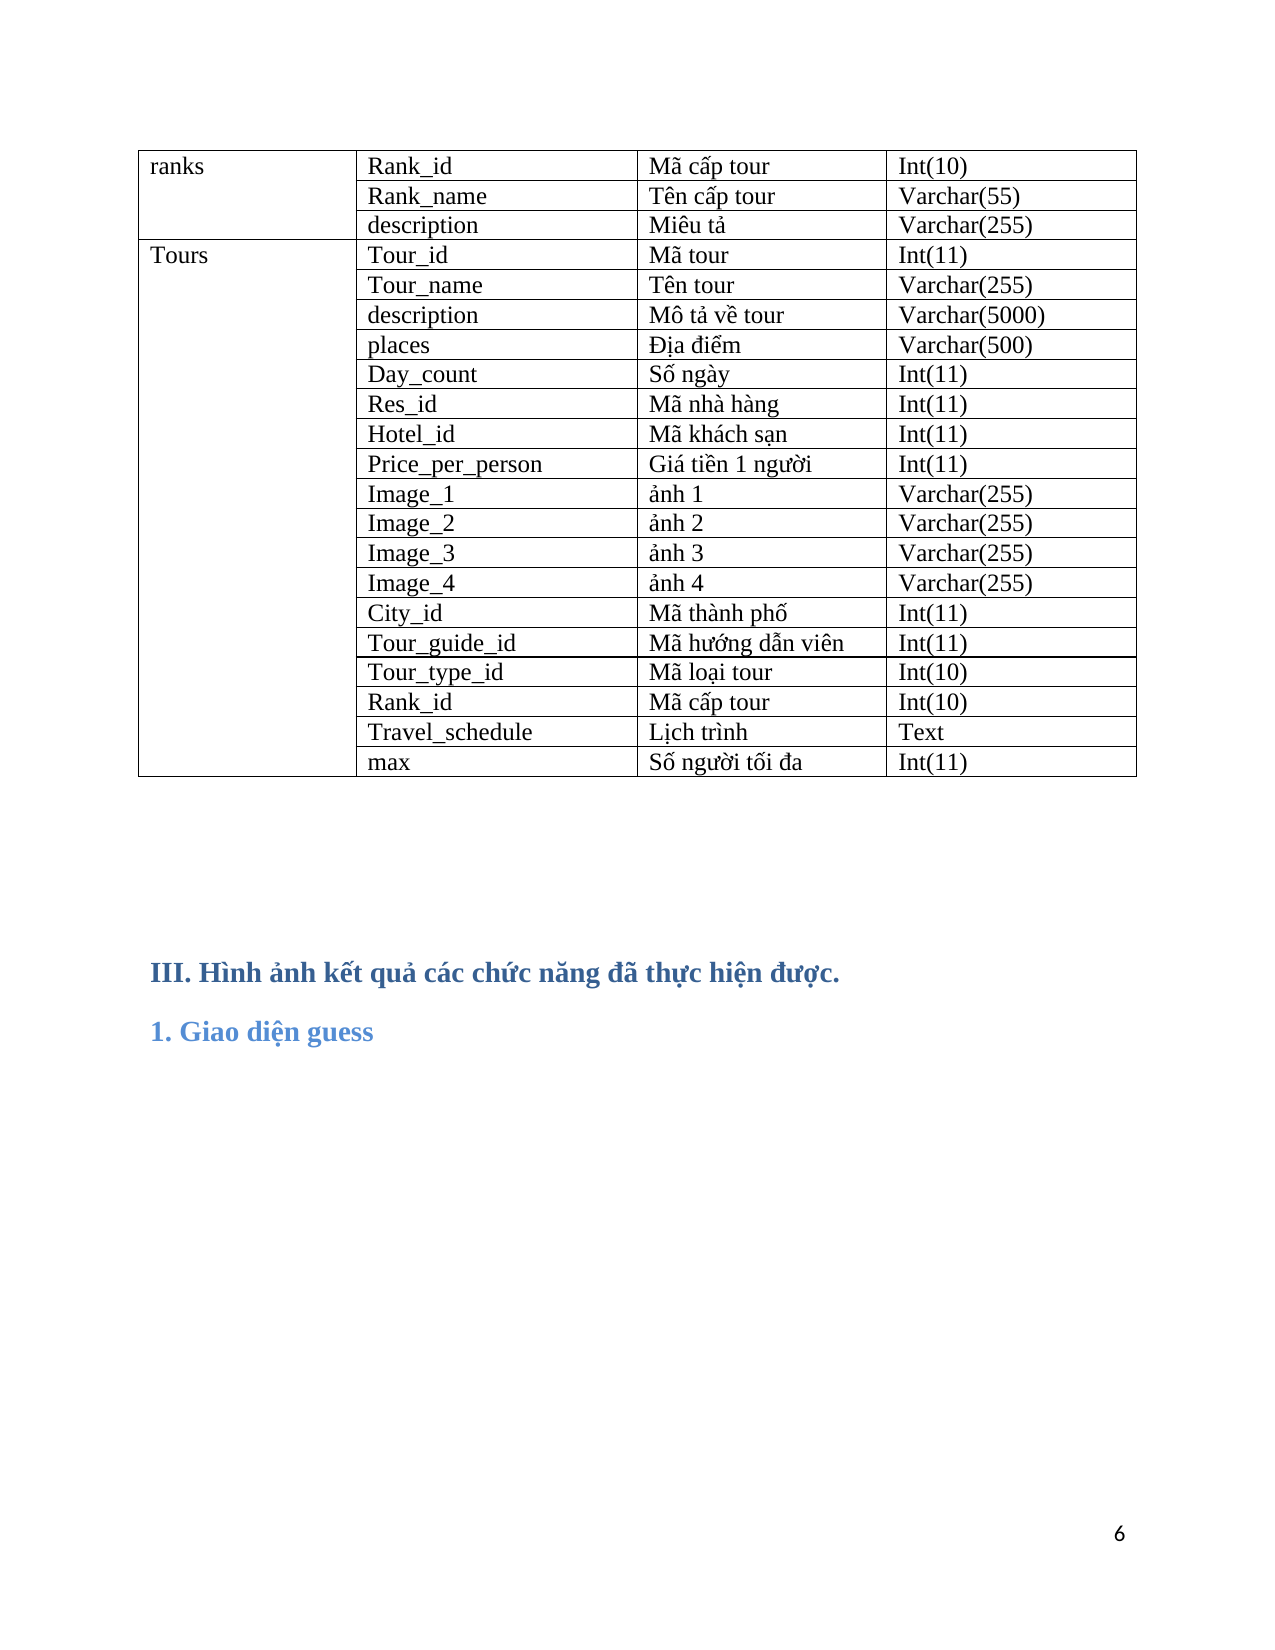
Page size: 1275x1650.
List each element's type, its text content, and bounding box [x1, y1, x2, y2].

table_cell ảnh 2 [638, 509, 886, 537]
table_cell Mã thành phố [638, 598, 886, 627]
table_cell Int(11) [887, 389, 1136, 418]
table_cell description [357, 211, 637, 239]
text III. Hình ảnh kết quả các chức năng đã thực hiện được. [150, 955, 1125, 988]
table_cell places [357, 330, 637, 358]
table_cell Int(11) [887, 419, 1136, 448]
table_cell Miêu tả [638, 211, 886, 239]
table_cell ảnh 3 [638, 538, 886, 567]
table_cell Int(11) [887, 240, 1136, 269]
text 1. Giao diện guess [150, 1014, 1125, 1048]
table_cell Int(11) [887, 360, 1136, 388]
table_cell Tour_id [357, 240, 637, 269]
table_cell Image_3 [357, 538, 637, 567]
table_cell Text [887, 717, 1136, 746]
table_cell description [357, 300, 637, 329]
table_cell Varchar(255) [887, 211, 1136, 239]
table_cell Rank_id [357, 151, 637, 180]
table_cell Res_id [357, 389, 637, 418]
table_cell ảnh 4 [638, 568, 886, 597]
table_cell Varchar(500) [887, 330, 1136, 358]
table_cell Địa điểm [638, 330, 886, 358]
table_cell Tour_guide_id [357, 628, 637, 656]
table_cell Số người tối đa [638, 747, 886, 776]
table_cell Số ngày [638, 360, 886, 388]
table_cell Varchar(55) [887, 181, 1136, 209]
table_cell Mã khách sạn [638, 419, 886, 448]
table_cell ranks [139, 151, 356, 239]
table_cell Int(10) [887, 658, 1136, 686]
table_cell Mã tour [638, 240, 886, 269]
table_cell Varchar(5000) [887, 300, 1136, 329]
table_cell Tours [139, 240, 356, 776]
table_cell Varchar(255) [887, 509, 1136, 537]
table_cell Travel_schedule [357, 717, 637, 746]
table_cell Price_per_person [357, 449, 637, 478]
table_cell City_id [357, 598, 637, 627]
table_cell Day_count [357, 360, 637, 388]
table_cell Tour_type_id [357, 658, 637, 686]
table_cell Rank_id [357, 687, 637, 716]
table_cell Mã cấp tour [638, 687, 886, 716]
table_cell Int(11) [887, 598, 1136, 627]
table_cell Int(11) [887, 449, 1136, 478]
table_cell Lịch trình [638, 717, 886, 746]
table_cell Varchar(255) [887, 270, 1136, 299]
table_cell Int(10) [887, 687, 1136, 716]
table_cell Int(10) [887, 151, 1136, 180]
table_cell Tên tour [638, 270, 886, 299]
table_cell Rank_name [357, 181, 637, 209]
table_cell Mã loại tour [638, 658, 886, 686]
table_cell Varchar(255) [887, 538, 1136, 567]
table_cell Tên cấp tour [638, 181, 886, 209]
table_cell Image_4 [357, 568, 637, 597]
table_cell Image_2 [357, 509, 637, 537]
table_cell Mô tả về tour [638, 300, 886, 329]
table_cell ảnh 1 [638, 479, 886, 507]
table_cell Int(11) [887, 628, 1136, 656]
table_cell Mã nhà hàng [638, 389, 886, 418]
table_cell Image_1 [357, 479, 637, 507]
table_cell Tour_name [357, 270, 637, 299]
table_cell Int(11) [887, 747, 1136, 776]
table_cell Mã hướng dẫn viên [638, 628, 886, 656]
table_cell Mã cấp tour [638, 151, 886, 180]
table_cell Varchar(255) [887, 479, 1136, 507]
table_cell Giá tiền 1 người [638, 449, 886, 478]
table_cell Varchar(255) [887, 568, 1136, 597]
table_cell max [357, 747, 637, 776]
table_cell Hotel_id [357, 419, 637, 448]
